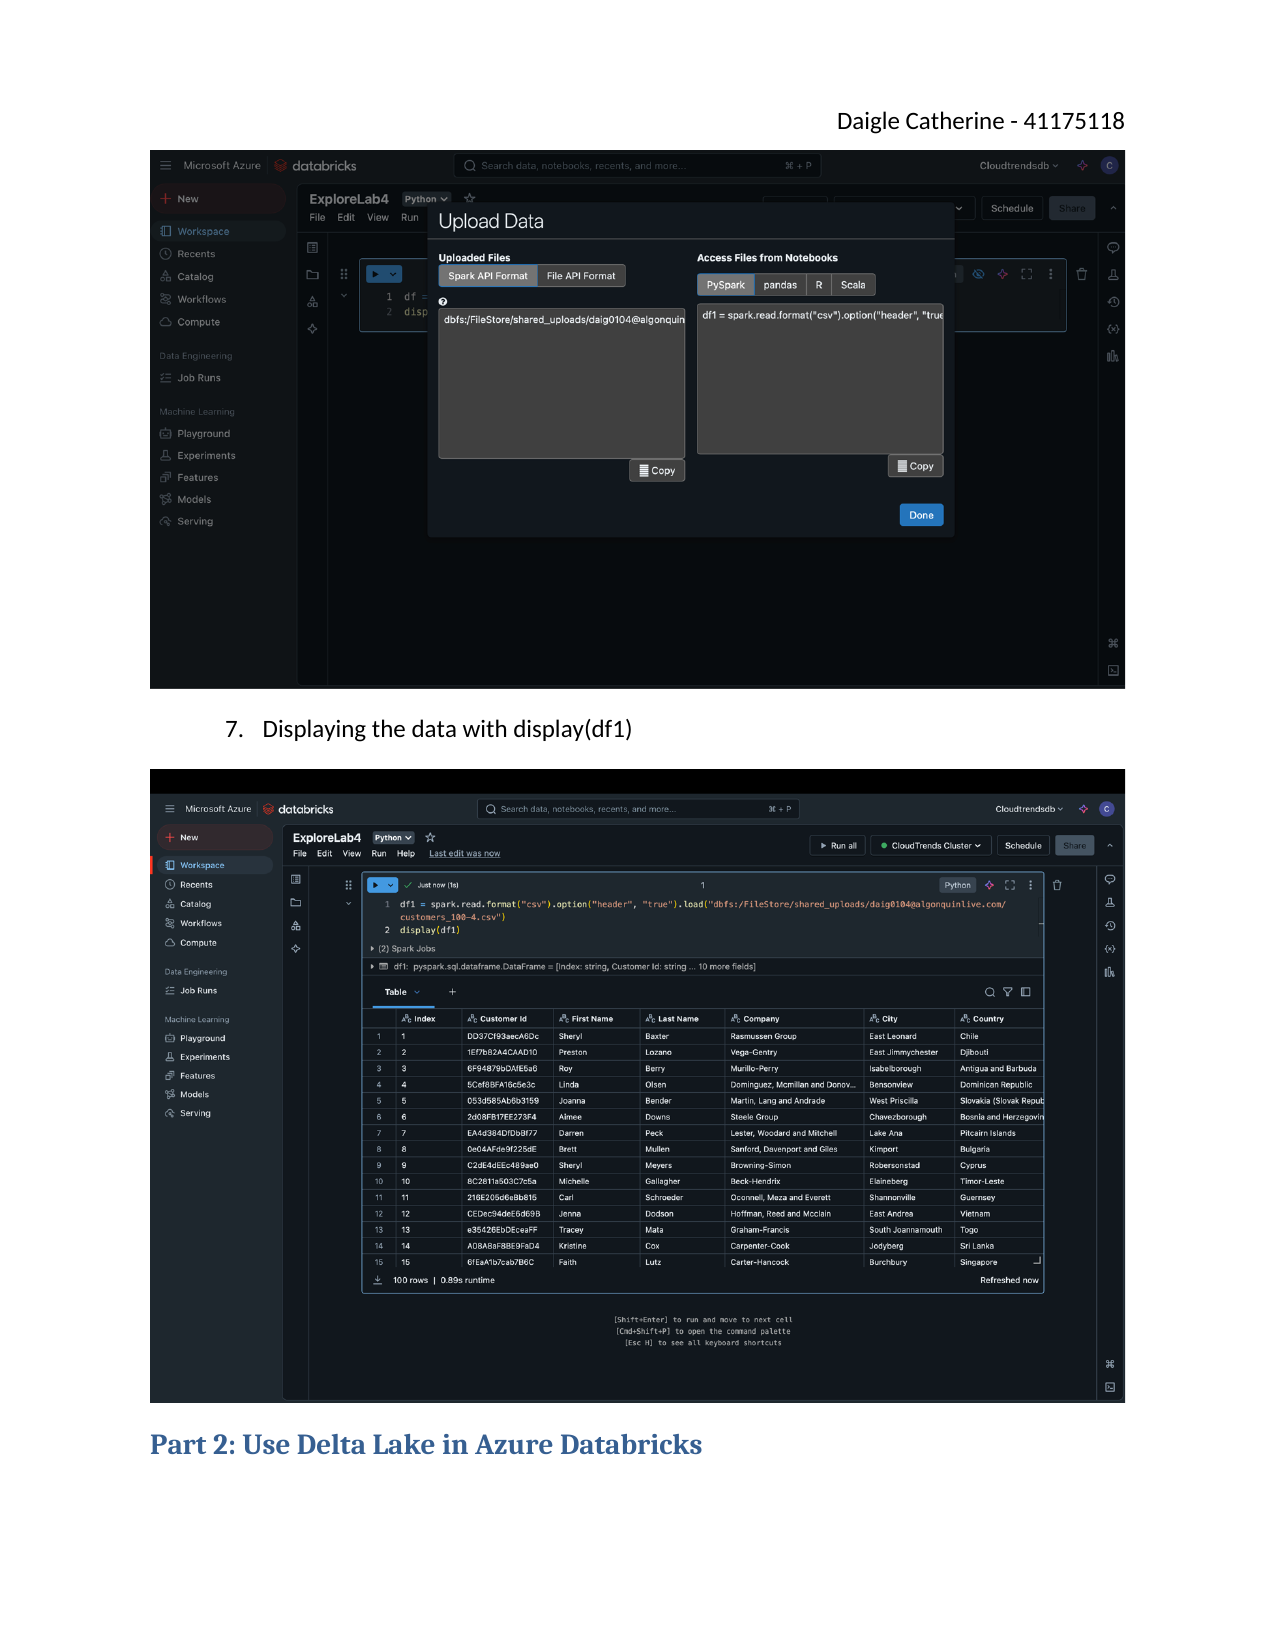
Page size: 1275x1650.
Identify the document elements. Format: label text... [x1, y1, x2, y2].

picture [150, 769, 1125, 1403]
text Part 2: Use Delta Lake in Azure Databricks [150, 1428, 1125, 1462]
picture [150, 150, 1125, 689]
list Displaying the data with display(df1) [225, 714, 1125, 744]
